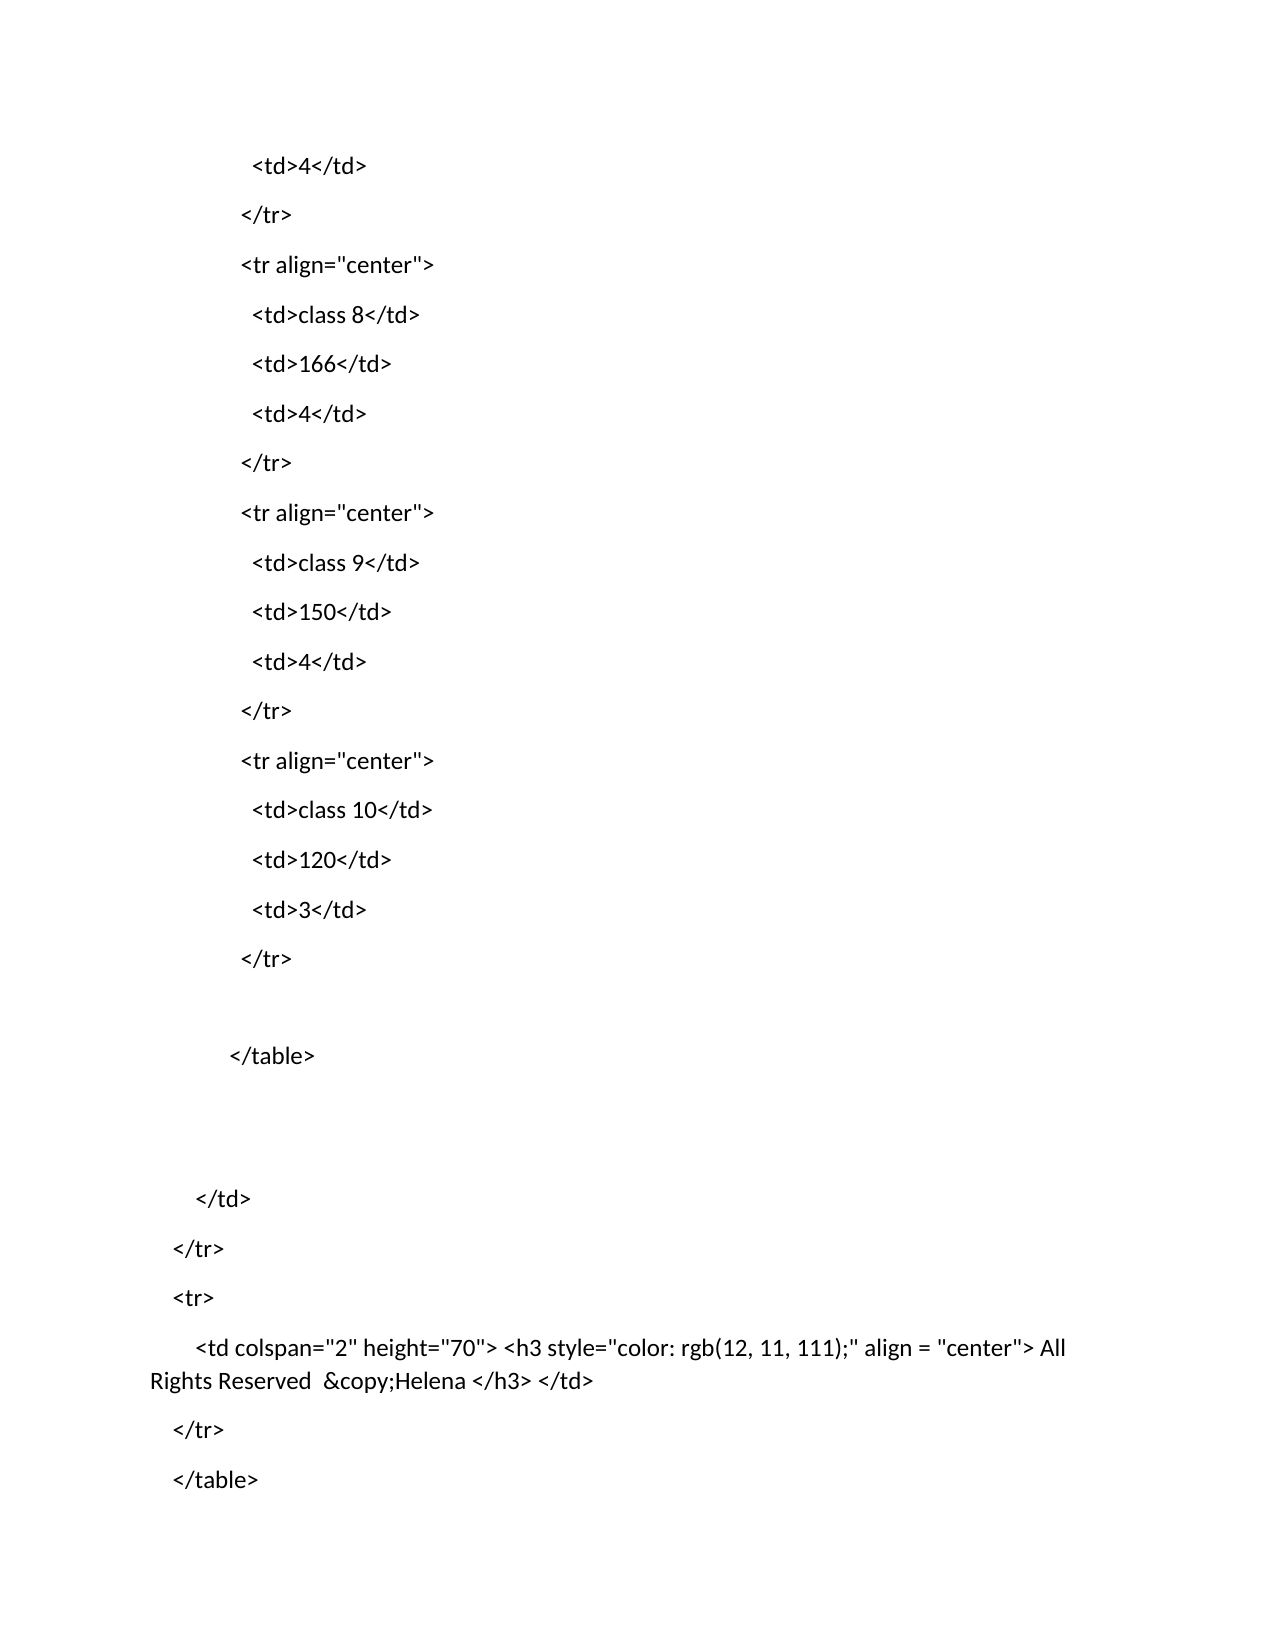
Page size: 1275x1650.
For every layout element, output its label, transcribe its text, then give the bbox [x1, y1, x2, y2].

text <td>150</td> [150, 596, 1125, 627]
text <tr> [150, 1282, 1125, 1313]
text <td>166</td> [150, 348, 1125, 379]
text <tr align="center"> [150, 249, 1125, 280]
text <td>4</td> [150, 150, 1125, 181]
text <td>4</td> [150, 646, 1125, 676]
text </td> [150, 1183, 1125, 1214]
text <td>3</td> [150, 894, 1125, 924]
text <td colspan="2" height="70"> <h3 style="color: rgb(12, 11, 111);" align = "center"> All Rights Reserved &copy;Helena </h3> </td> [150, 1332, 1125, 1395]
text <tr align="center"> [150, 497, 1125, 528]
text <tr align="center"> [150, 745, 1125, 776]
text </tr> [150, 199, 1125, 230]
text </tr> [150, 447, 1125, 478]
text <td>class 9</td> [150, 547, 1125, 577]
text </tr> [150, 695, 1125, 726]
text <td>class 8</td> [150, 299, 1125, 329]
text <td>120</td> [150, 844, 1125, 875]
text <td>4</td> [150, 398, 1125, 428]
text </tr> [150, 1414, 1125, 1445]
text </table> [150, 1040, 1125, 1070]
text <td>class 10</td> [150, 794, 1125, 825]
text </table> [150, 1464, 1125, 1494]
text </tr> [150, 1233, 1125, 1263]
text </tr> [150, 943, 1125, 974]
